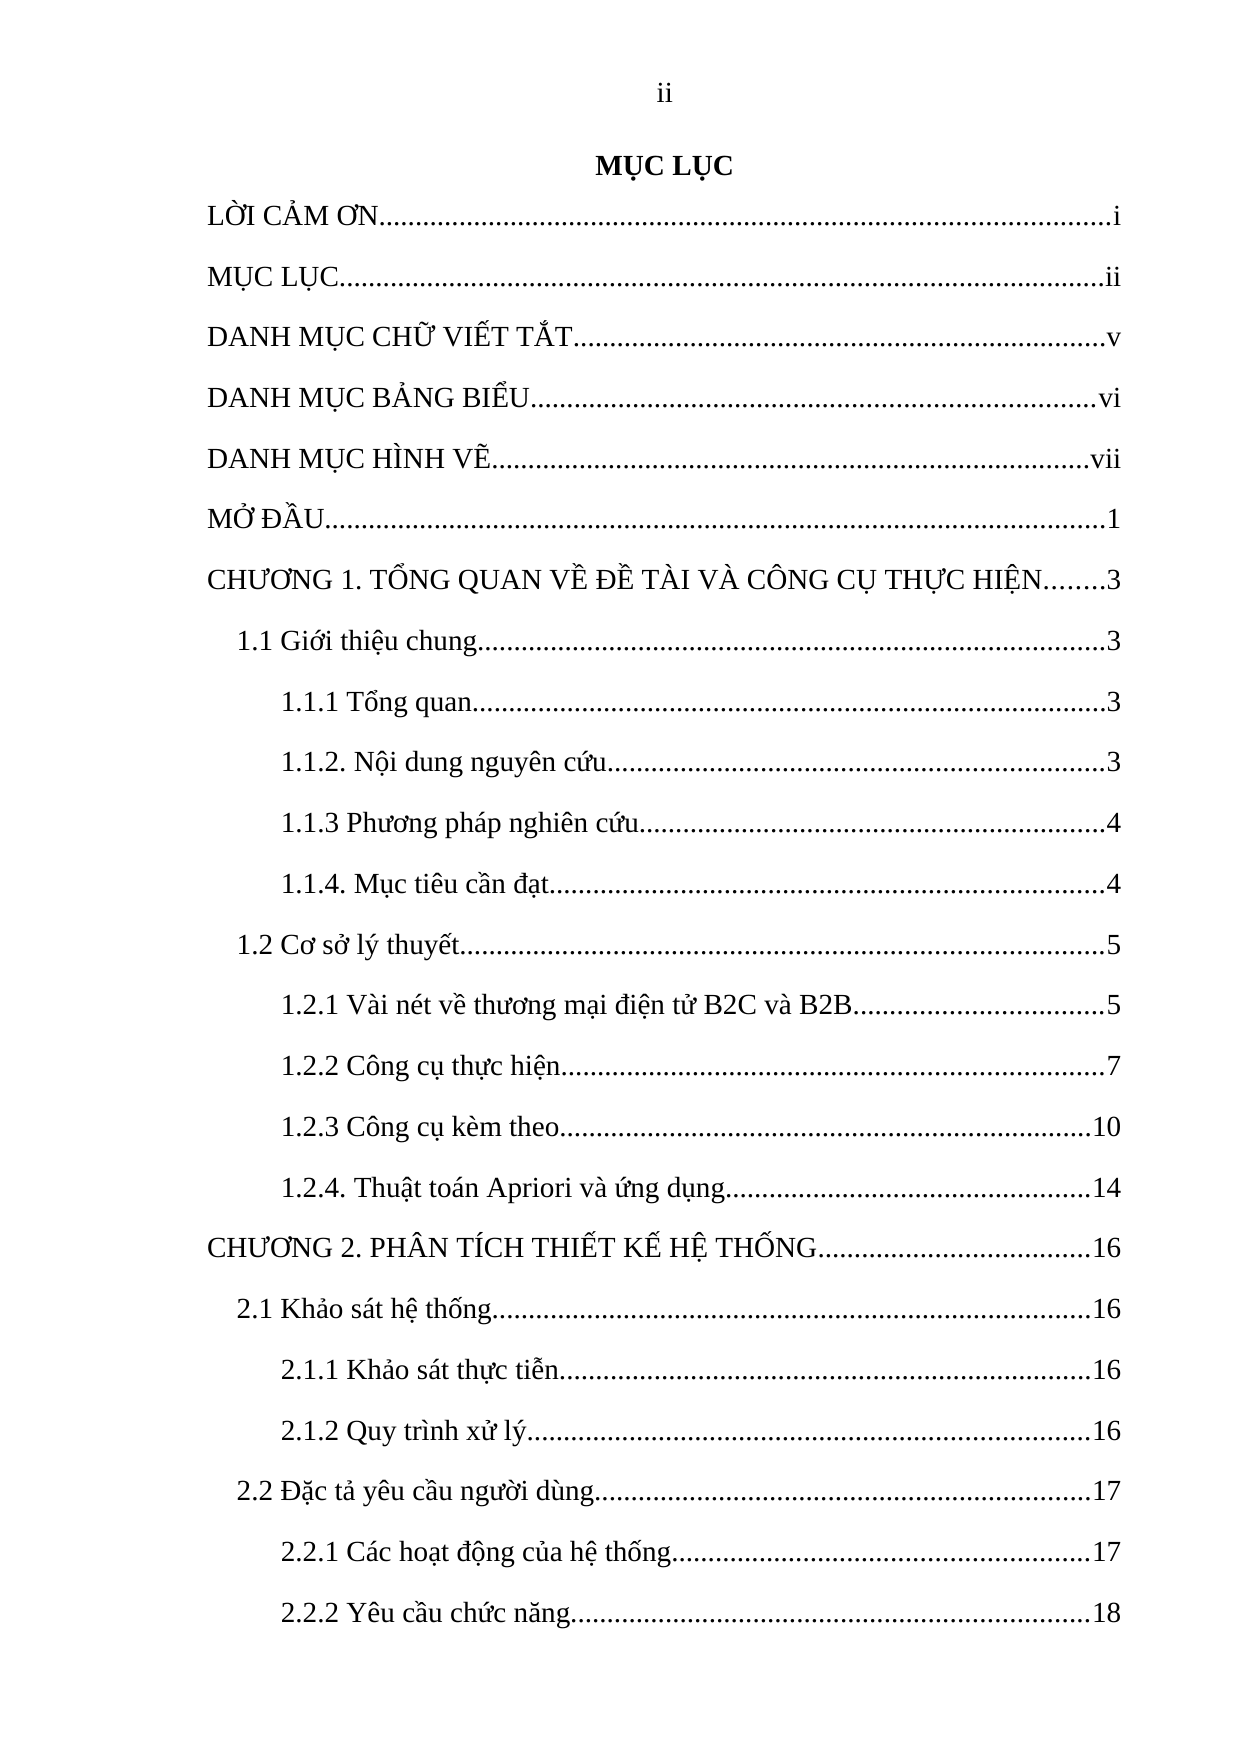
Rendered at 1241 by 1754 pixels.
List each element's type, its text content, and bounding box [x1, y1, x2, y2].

subtitle MỤC LỤC [207, 148, 1122, 181]
